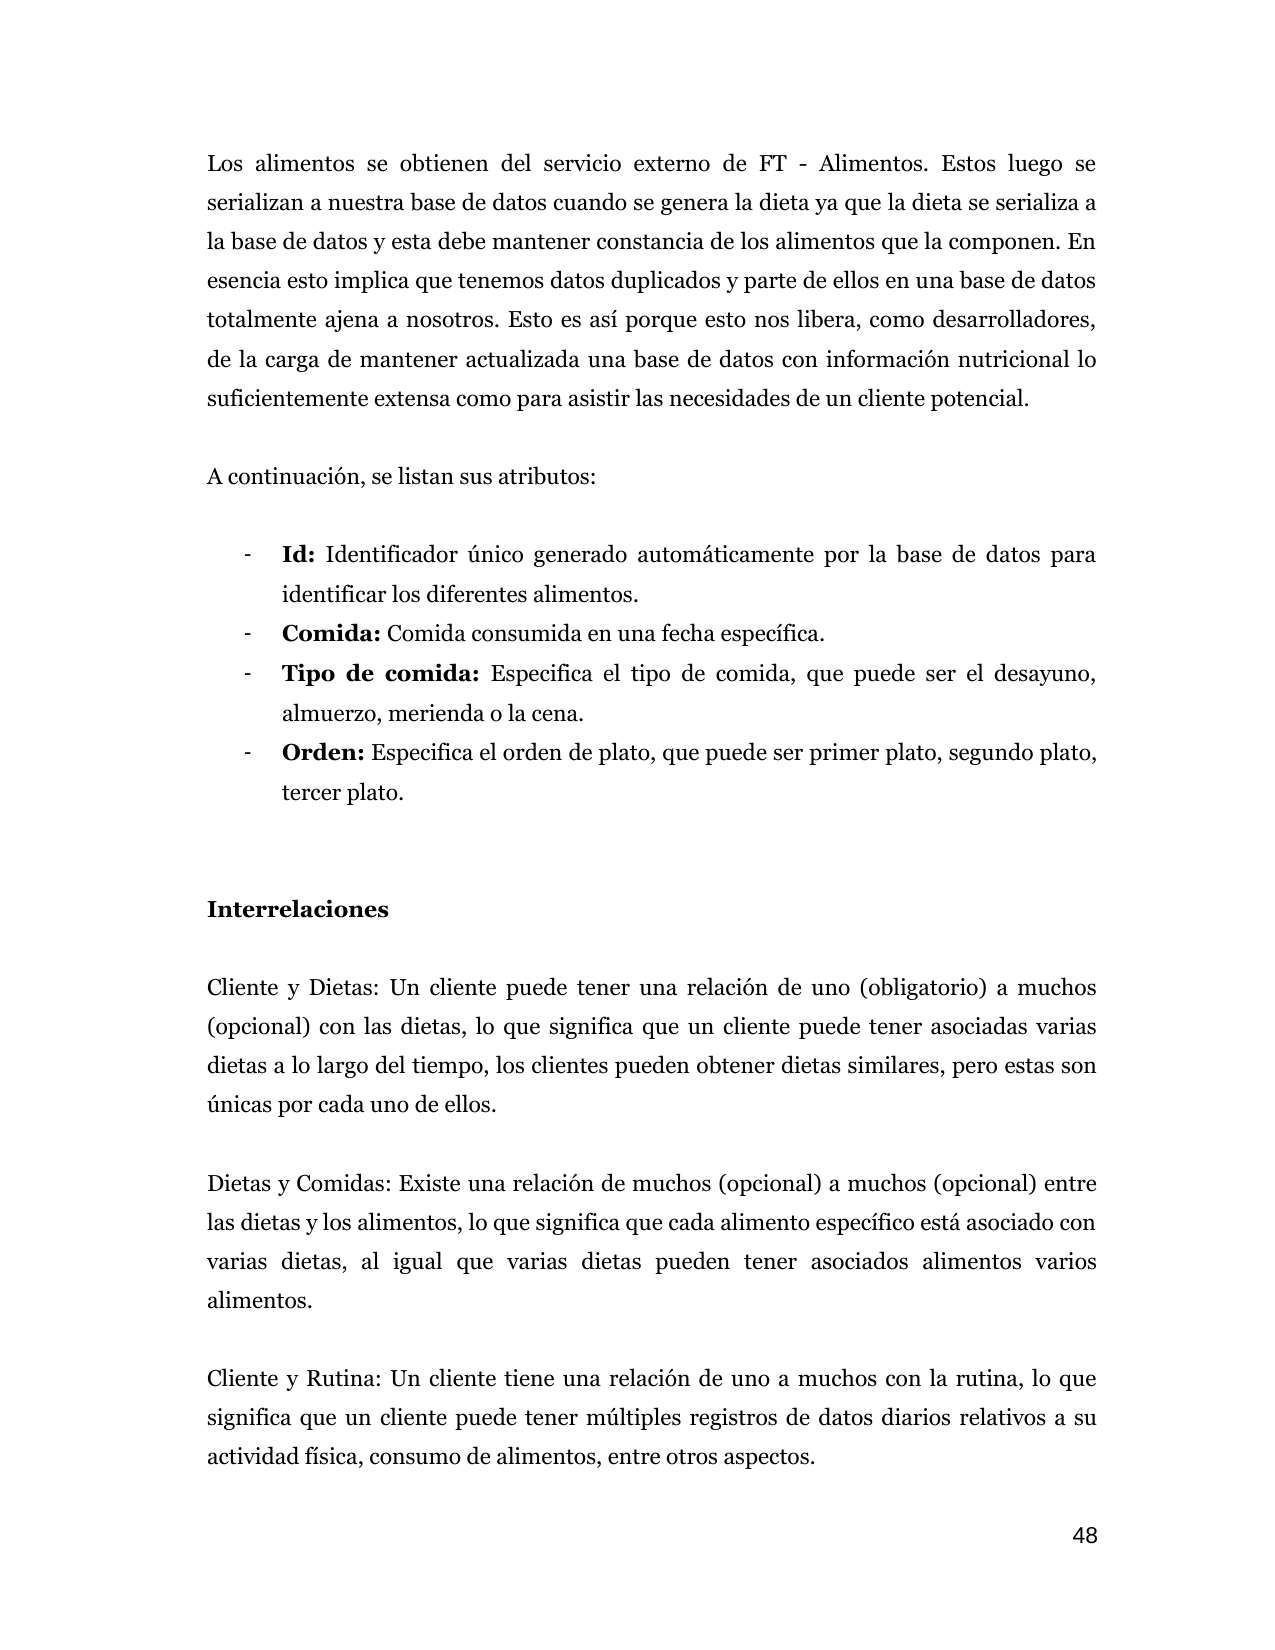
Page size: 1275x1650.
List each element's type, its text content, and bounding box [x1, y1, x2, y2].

list Tipo de comida: Especifica el tipo de comida, que puede ser el desayuno, almuerzo, merienda o la cena. [244, 661, 1098, 726]
list Id: Identificador único generado automáticamente por la base de datos para identificar los diferentes alimentos. [244, 541, 1098, 607]
text Los alimentos se obtienen del servicio externo de FT - Alimentos. Estos luego se serializan a nuestra base de datos cuando se genera la dieta ya que la dieta se serializa a la base de datos y esta debe mantener constancia de los alimentos que la componen. En esencia esto implica que tenemos datos duplicados y parte de ellos en una base de datos totalmente ajena a nosotros. Esto es así porque esto nos libera, como desarrolladores, de la carga de mantener actualizada una base de datos con información nutricional lo suficientemente extensa como para asistir las necesidades de un cliente potencial. [207, 151, 1098, 411]
list Comida: Comida consumida en una fecha específica. [244, 620, 1098, 647]
text Interrelaciones [207, 897, 1098, 923]
text Cliente y Rutina: Un cliente tiene una relación de uno a muchos con la rutina, lo que significa que un cliente puede tener múltiples registros de datos diarios relativos a su actividad física, consumo de alimentos, entre otros aspectos. [207, 1365, 1098, 1469]
text A continuación, se listan sus atributos: [207, 463, 1098, 489]
text Dietas y Comidas: Existe una relación de muchos (opcional) a muchos (opcional) entre las dietas y los alimentos, lo que significa que cada alimento específico está asociado con varias dietas, al igual que varias dietas pueden tener asociados alimentos varios alimentos. [207, 1170, 1098, 1313]
text Cliente y Dietas: Un cliente puede tener una relación de uno (obligatorio) a muchos (opcional) con las dietas, lo que significa que un cliente puede tener asociadas varias dietas a lo largo del tiempo, los clientes pueden obtener dietas similares, pero estas son únicas por cada uno de ellos. [207, 975, 1098, 1118]
list Orden: Especifica el orden de plato, que puede ser primer plato, segundo plato, tercer plato. [244, 739, 1098, 805]
